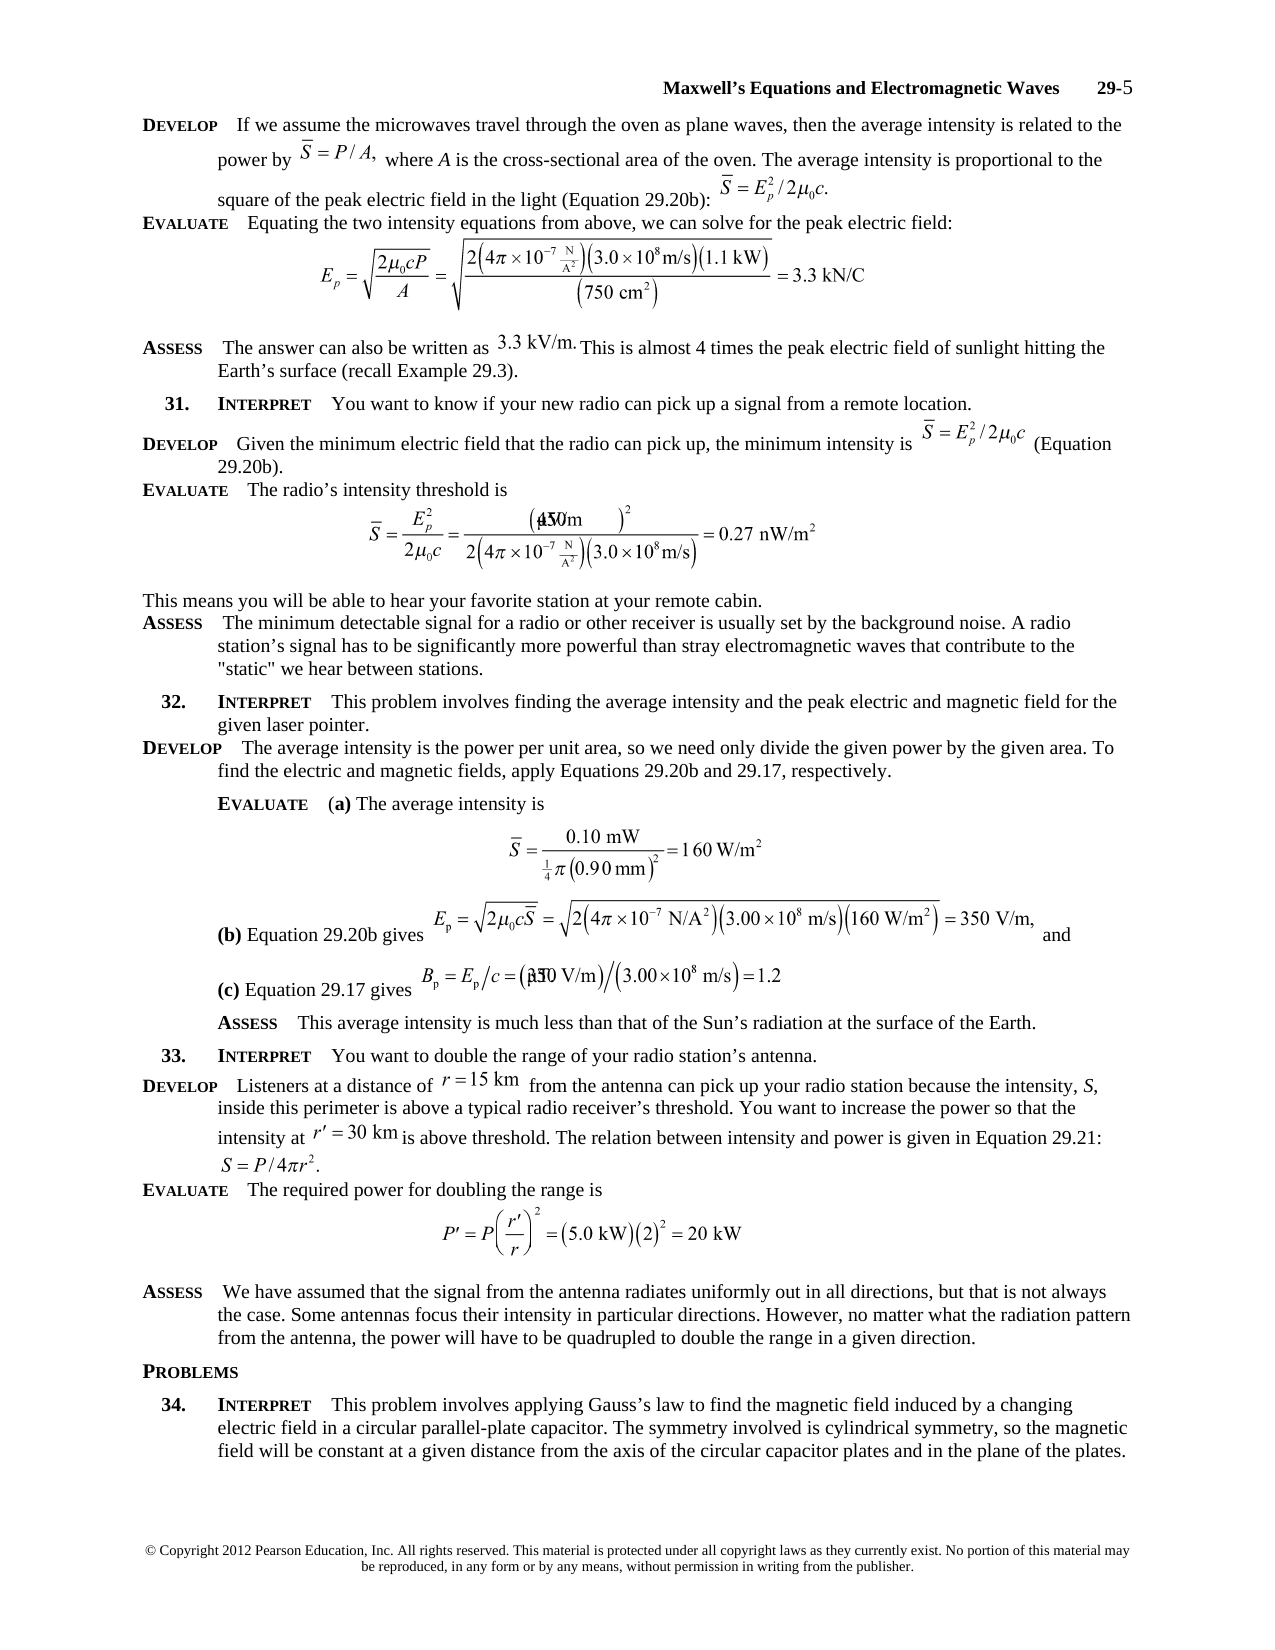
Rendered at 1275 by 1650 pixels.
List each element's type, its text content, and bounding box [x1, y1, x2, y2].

picture [365, 500, 820, 574]
text Assess The minimum detectable signal for a radio or other receiver is usually set by the background noise. A radio station’s signal has to be significantly more powerful than stray electromagnetic waves that contribute to the "static" we hear between stations. [142, 611, 1132, 680]
picture [310, 1119, 402, 1145]
picture [505, 823, 770, 886]
text This means you will be able to hear your favorite station at your remote cabin. [142, 588, 1132, 611]
picture [417, 956, 818, 997]
text Evaluate The radio’s intensity threshold is [142, 478, 1132, 501]
picture [918, 415, 1029, 451]
text Develop Given the minimum electric field that the radio can pick up, the minimum intensity is (Equation 29.20b). [142, 415, 1132, 478]
text Evaluate Equating the two intensity equations from above, we can solve for the peak electric field: [142, 211, 1132, 233]
picture [438, 1067, 524, 1092]
text Develop Listeners at a distance of from the antenna can pick up your radio station because the intensity, S, inside this perimeter is above a typical radio receiver’s threshold. You want to increase the power so that the intensity at is above threshold. The relation between intensity and power is given in Equation 29.21: [142, 1067, 1132, 1178]
picture [438, 1200, 747, 1265]
text 31. Interpret You want to know if your new radio can pick up a signal from a remote location. [142, 392, 1132, 415]
text Evaluate The required power for doubling the range is [142, 1178, 1132, 1200]
text Develop The average intensity is the power per unit area, so we need only divide the given power by the given area. To find the electric and magnetic fields, apply Equations 29.20b and 29.17, respectively. [142, 736, 1132, 781]
picture [316, 233, 869, 315]
picture [296, 135, 381, 167]
text Assess We have assumed that the signal from the antenna radiates uniformly out in all directions, but that is not always the case. Some antennas focus their intensity in particular directions. However, no matter what the radiation pattern from the antenna, the power will have to be quadrupled to double the range in a given direction. [142, 1280, 1132, 1348]
picture [429, 896, 1038, 942]
picture [716, 171, 832, 207]
text Assess This average intensity is much less than that of the Sun’s radiation at the surface of the Earth. [217, 1011, 1132, 1034]
text Assess The answer can also be written as This is almost 4 times the peak electric field of sunlight hitting the Earth’s surface (recall Example 29.3). [142, 330, 1132, 382]
text 34. Interpret This problem involves applying Gauss’s law to find the magnetic field induced by a changing electric field in a circular parallel-plate capacitor. The symmetry involved is cylindrical symmetry, so the magnetic field will be constant at a given distance from the axis of the circular capacitor plates and in the plane of the plates. [142, 1393, 1132, 1462]
text 33. Interpret You want to double the range of your radio station’s antenna. [142, 1044, 1132, 1067]
text 32. Interpret This problem involves finding the average intensity and the peak electric and magnetic field for the given laser pointer. [142, 690, 1132, 736]
text Problems [142, 1359, 1132, 1383]
text Develop If we assume the microwaves travel through the oven as plane waves, then the average intensity is related to the power by where A is the cross-sectional area of the oven. The average intensity is proportional to the square of the peak electric field in the light (Equation 29.20b): [142, 112, 1132, 211]
picture [217, 1148, 324, 1178]
picture [494, 329, 580, 355]
text Evaluate (a) The average intensity is [217, 792, 1132, 815]
